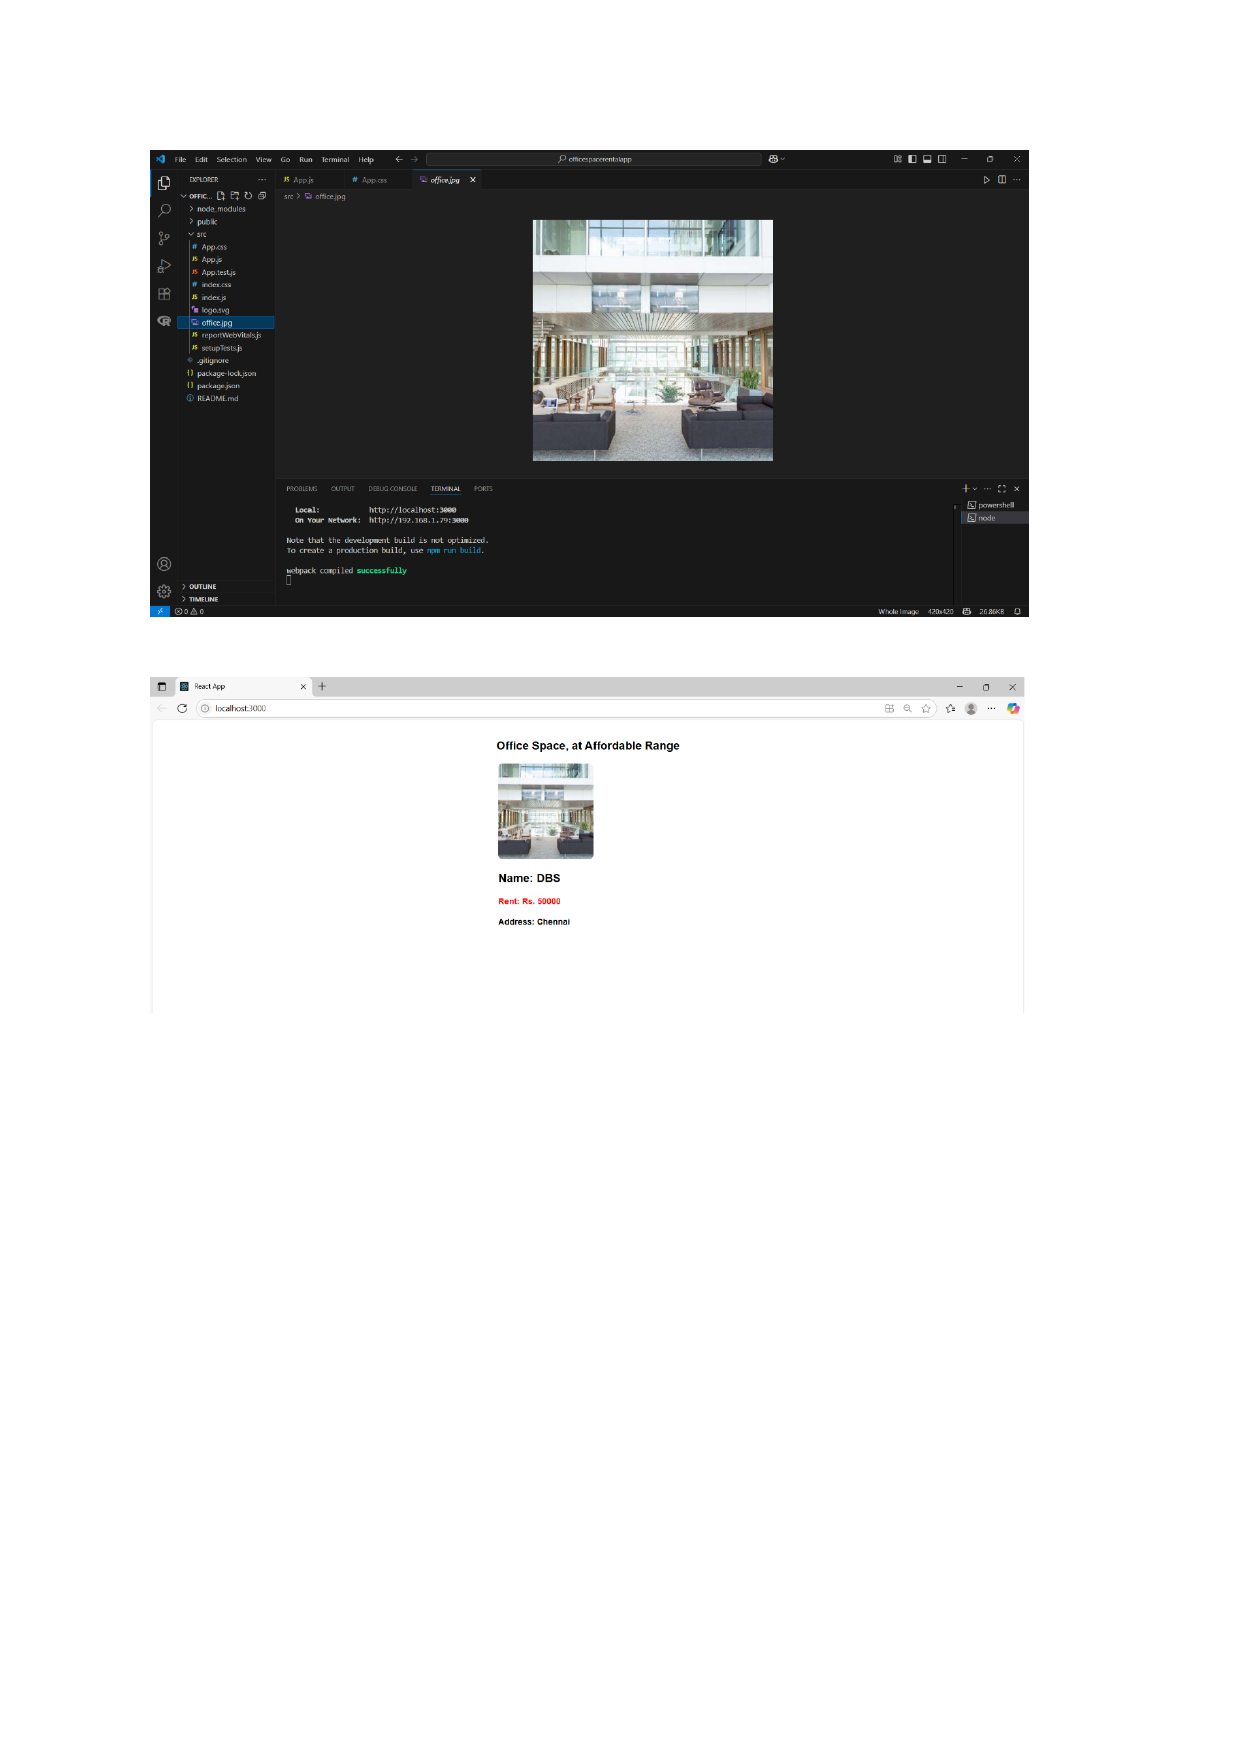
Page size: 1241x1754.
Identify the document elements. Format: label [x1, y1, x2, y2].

picture [150, 150, 1029, 617]
picture [150, 677, 1025, 1013]
